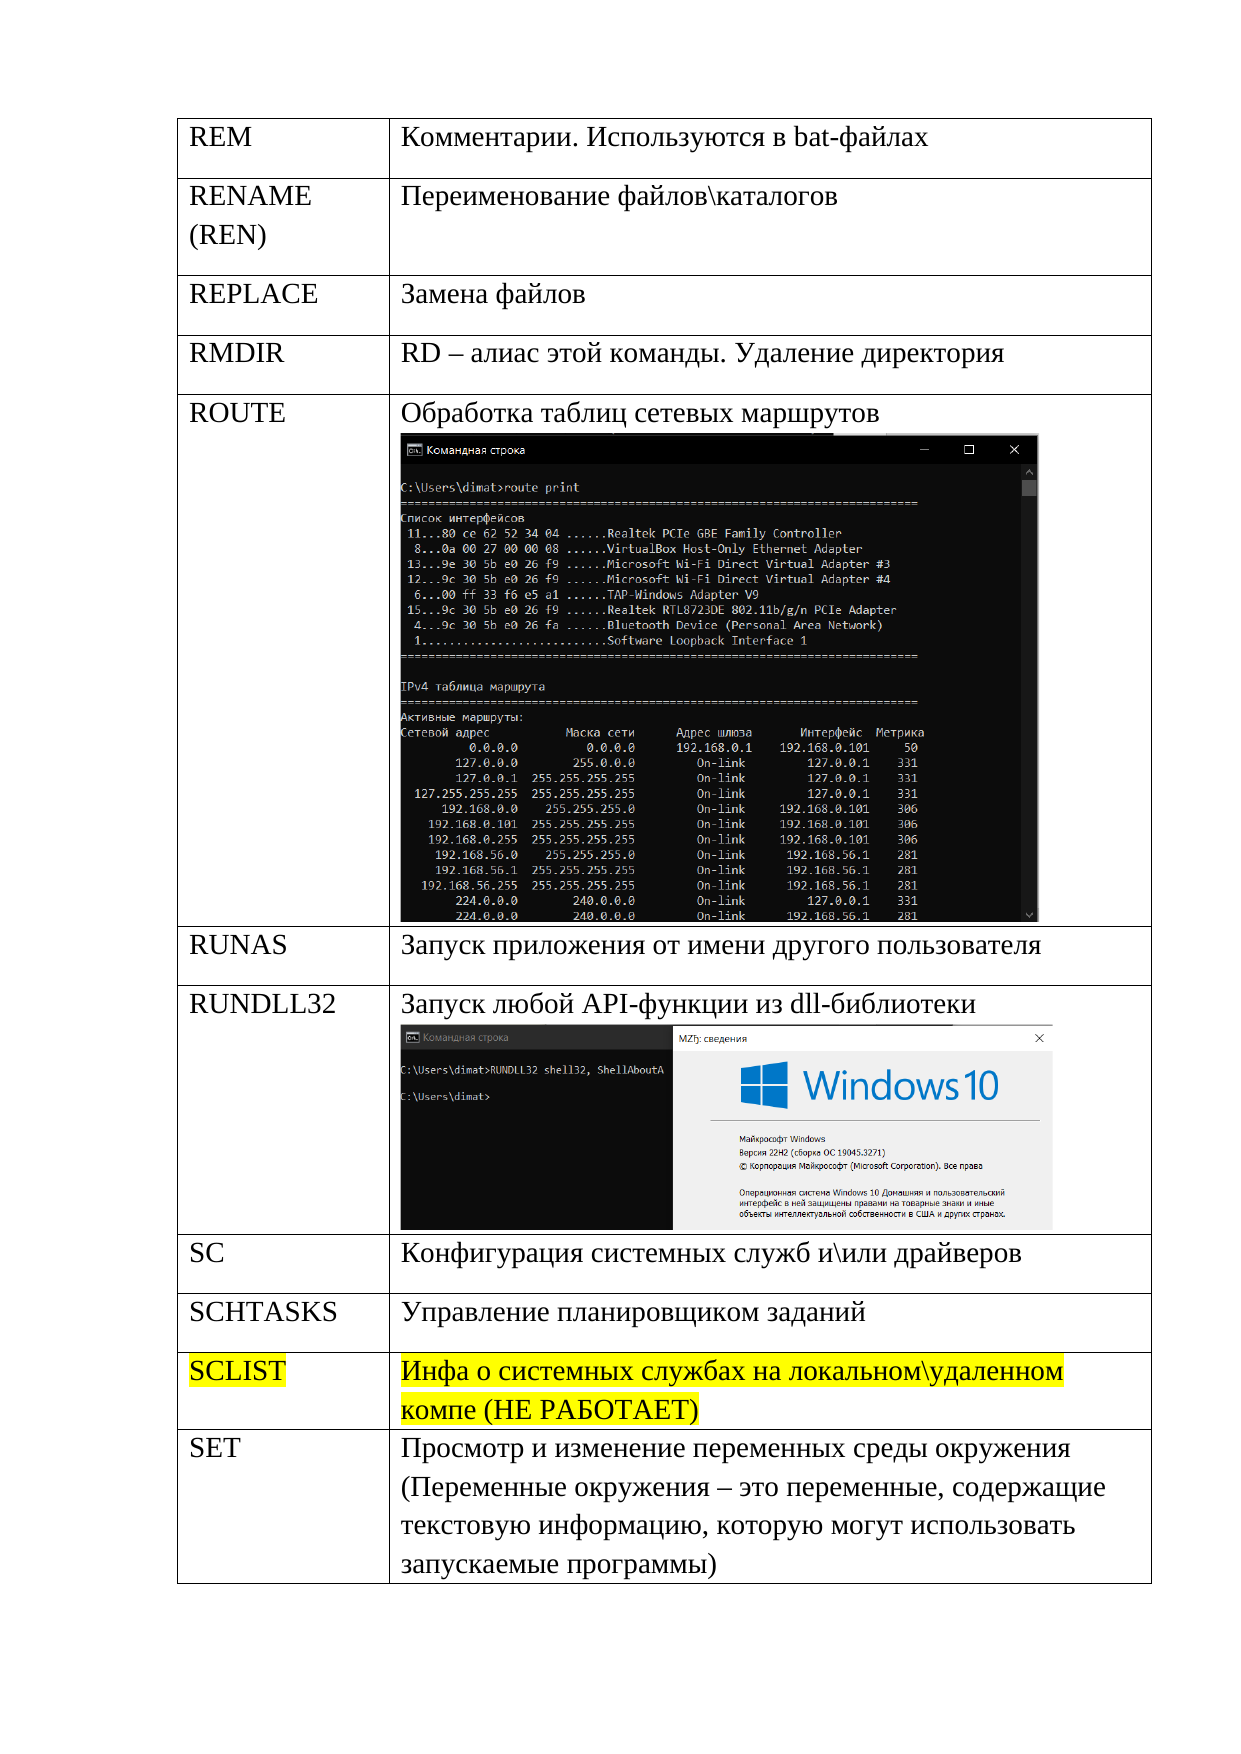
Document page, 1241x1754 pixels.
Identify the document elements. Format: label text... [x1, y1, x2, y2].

table_cell Запуск любой API-функции из dll-библиотеки [390, 986, 1151, 1234]
table_cell REM [178, 119, 389, 177]
table_cell RUNAS [178, 927, 389, 985]
table_cell ROUTE [178, 395, 389, 926]
table_cell REPLACE [178, 276, 389, 334]
table_cell SC [178, 1235, 389, 1293]
table_cell RUNDLL32 [178, 986, 389, 1234]
table_cell Запуск приложения от имени другого пользователя [390, 927, 1151, 985]
table_cell Просмотр и изменение переменных среды окружения (Переменные окружения – это переменные, содержащие текстовую информацию, которую могут использовать запускаемые программы) [390, 1430, 1151, 1583]
table_cell Инфа о системных службах на локальном\удаленном компе (НЕ РАБОТАЕТ) [390, 1353, 1151, 1429]
table_cell Конфигурация системных служб и\или драйверов [390, 1235, 1151, 1293]
table_cell RENAME (REN) [178, 179, 389, 275]
table_cell SCLIST [178, 1353, 389, 1429]
table_cell RD – алиас этой команды. Удаление директория [390, 336, 1151, 394]
table_cell SET [178, 1430, 389, 1583]
table_cell SCHTASKS [178, 1294, 389, 1352]
picture [400, 1024, 1053, 1230]
table_cell Переименование файлов\каталогов [390, 179, 1151, 275]
table_cell RMDIR [178, 336, 389, 394]
table_cell Замена файлов [390, 276, 1151, 334]
table_cell Комментарии. Используются в bat-файлах [390, 119, 1151, 177]
picture [400, 433, 1040, 922]
table_cell Обработка таблиц сетевых маршрутов [390, 395, 1151, 926]
table_cell Управление планировщиком заданий [390, 1294, 1151, 1352]
